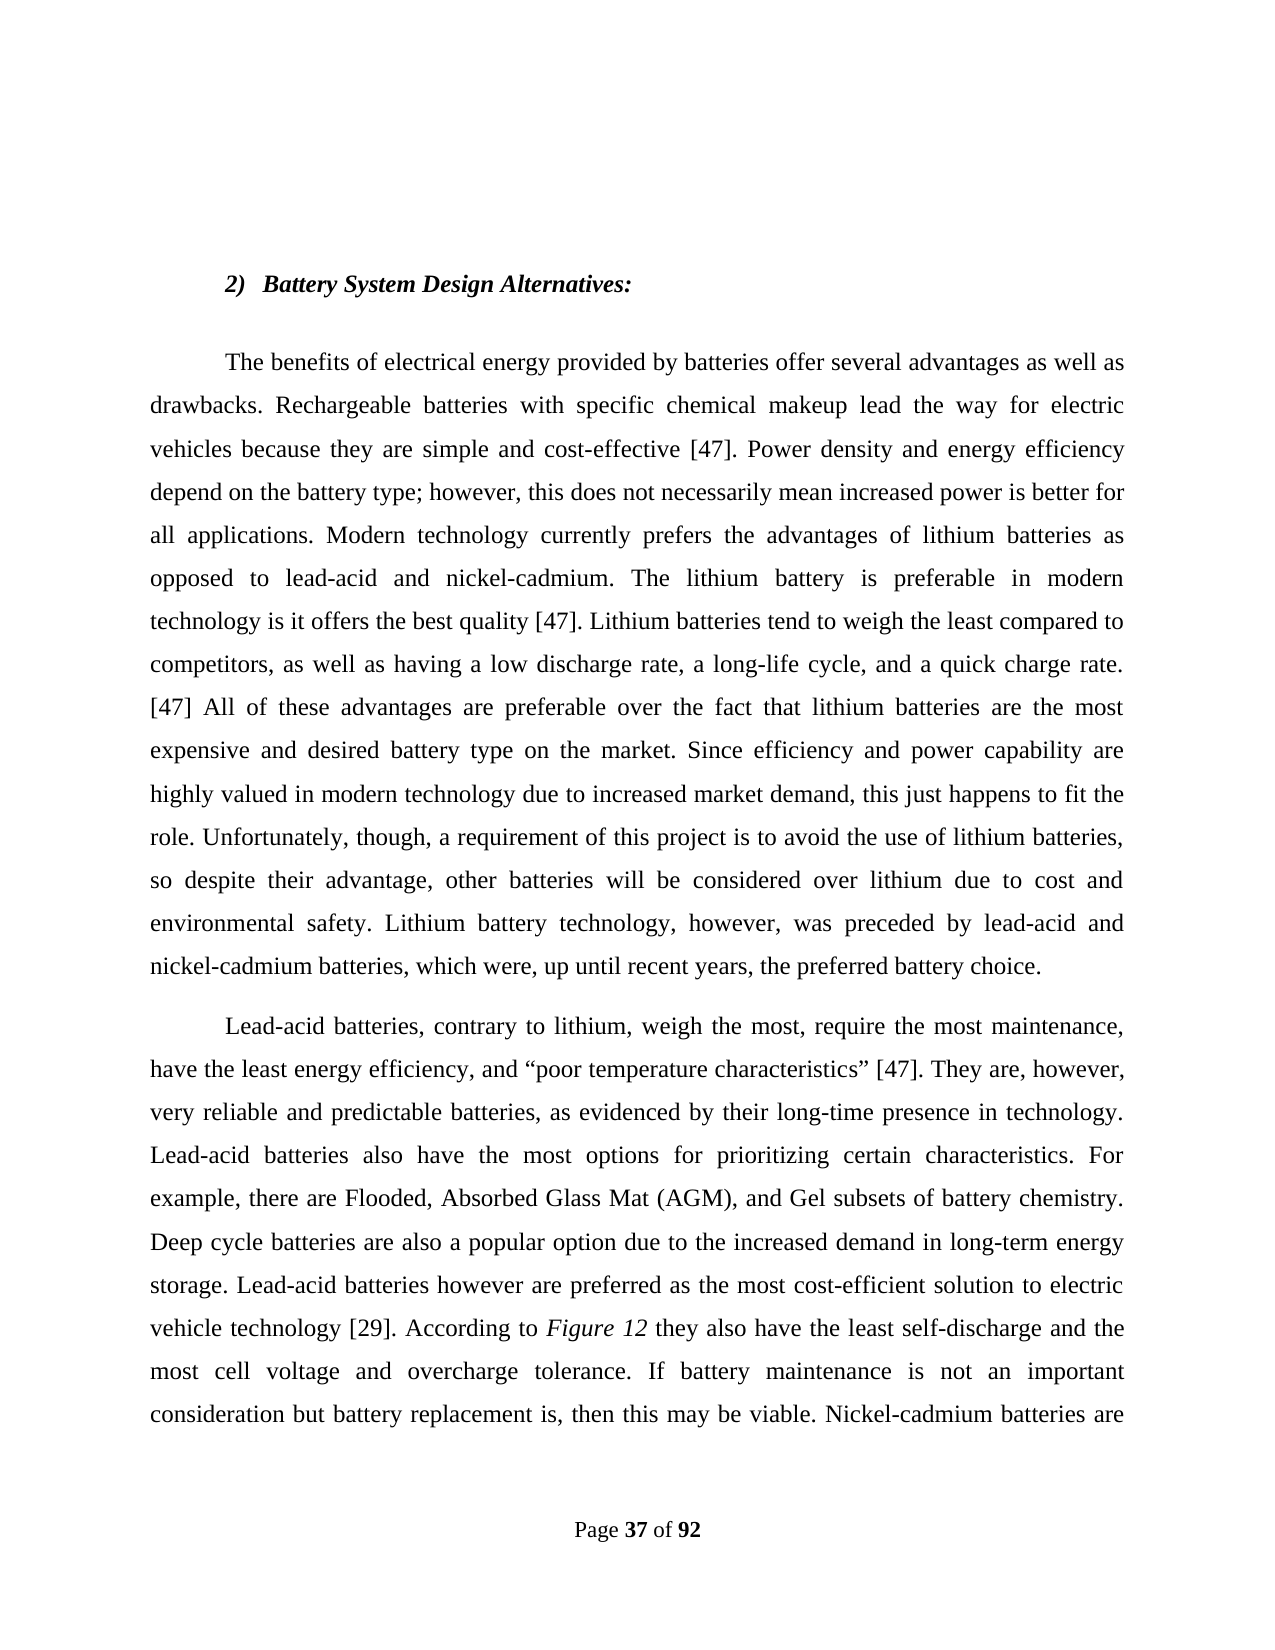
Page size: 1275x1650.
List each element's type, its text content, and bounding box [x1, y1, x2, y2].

subtitle Battery System Design Alternatives: [225, 269, 1125, 298]
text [150, 1011, 1125, 1428]
text The benefits of electrical energy provided by batteries offer several advantages as well as drawbacks. Rechargeable batteries with specific chemical makeup lead the way for electric vehicles because they are simple and cost-effective [47]. Power density and energy efficiency depend on the battery type; however, this does not necessarily mean increased power is better for all applications. Modern technology currently prefers the advantages of lithium batteries as opposed to lead-acid and nickel-cadmium. The lithium battery is preferable in modern technology is it offers the best quality [47]. Lithium batteries tend to weigh the least compared to competitors, as well as having a low discharge rate, a long-life cycle, and a quick charge rate. [47] All of these advantages are preferable over the fact that lithium batteries are the most expensive and desired battery type on the market. Since efficiency and power capability are highly valued in modern technology due to increased market demand, this just happens to fit the role. Unfortunately, though, a requirement of this project is to avoid the use of lithium batteries, so despite their advantage, other batteries will be considered over lithium due to cost and environmental safety. Lithium battery technology, however, was preceded by lead-acid and nickel-cadmium batteries, which were, up until recent years, the preferred battery choice. [150, 347, 1125, 980]
